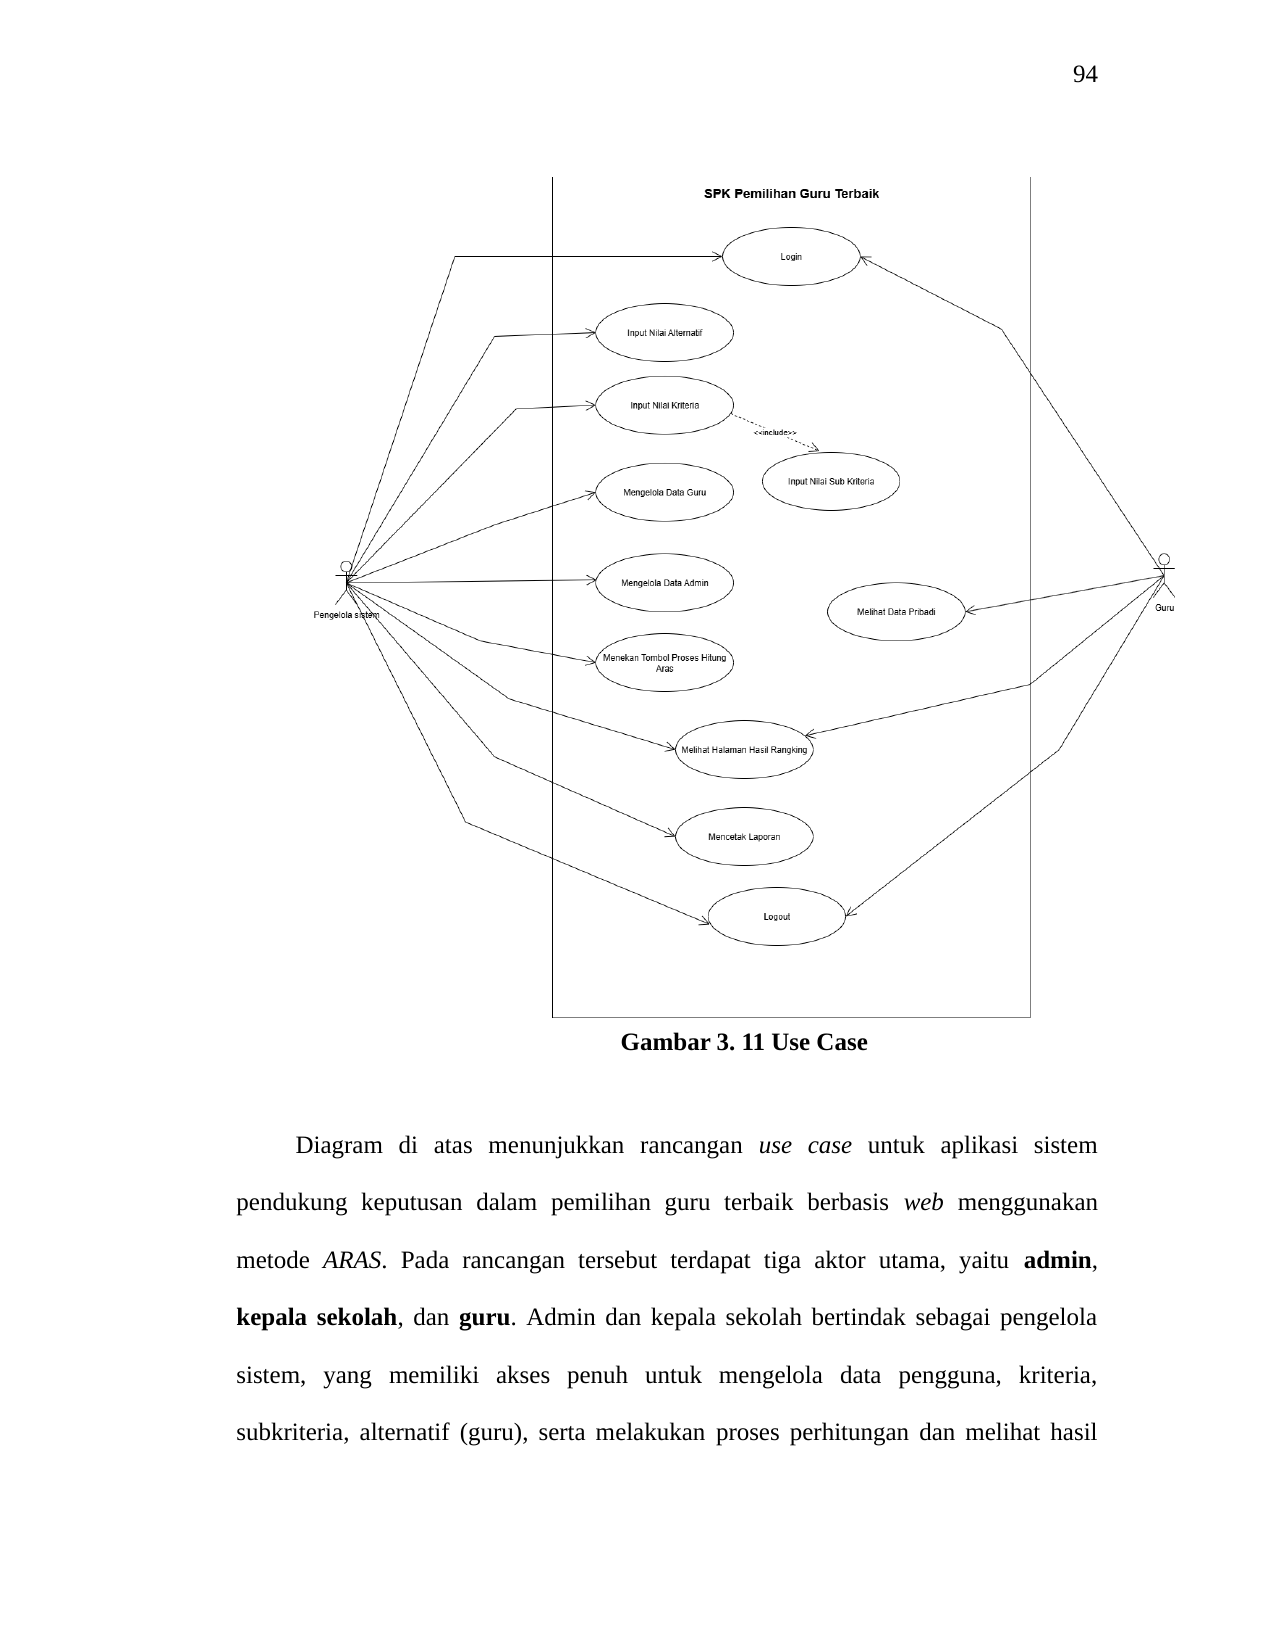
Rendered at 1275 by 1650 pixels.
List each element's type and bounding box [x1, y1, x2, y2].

text [236, 1130, 1098, 1446]
picture [313, 177, 1175, 1018]
